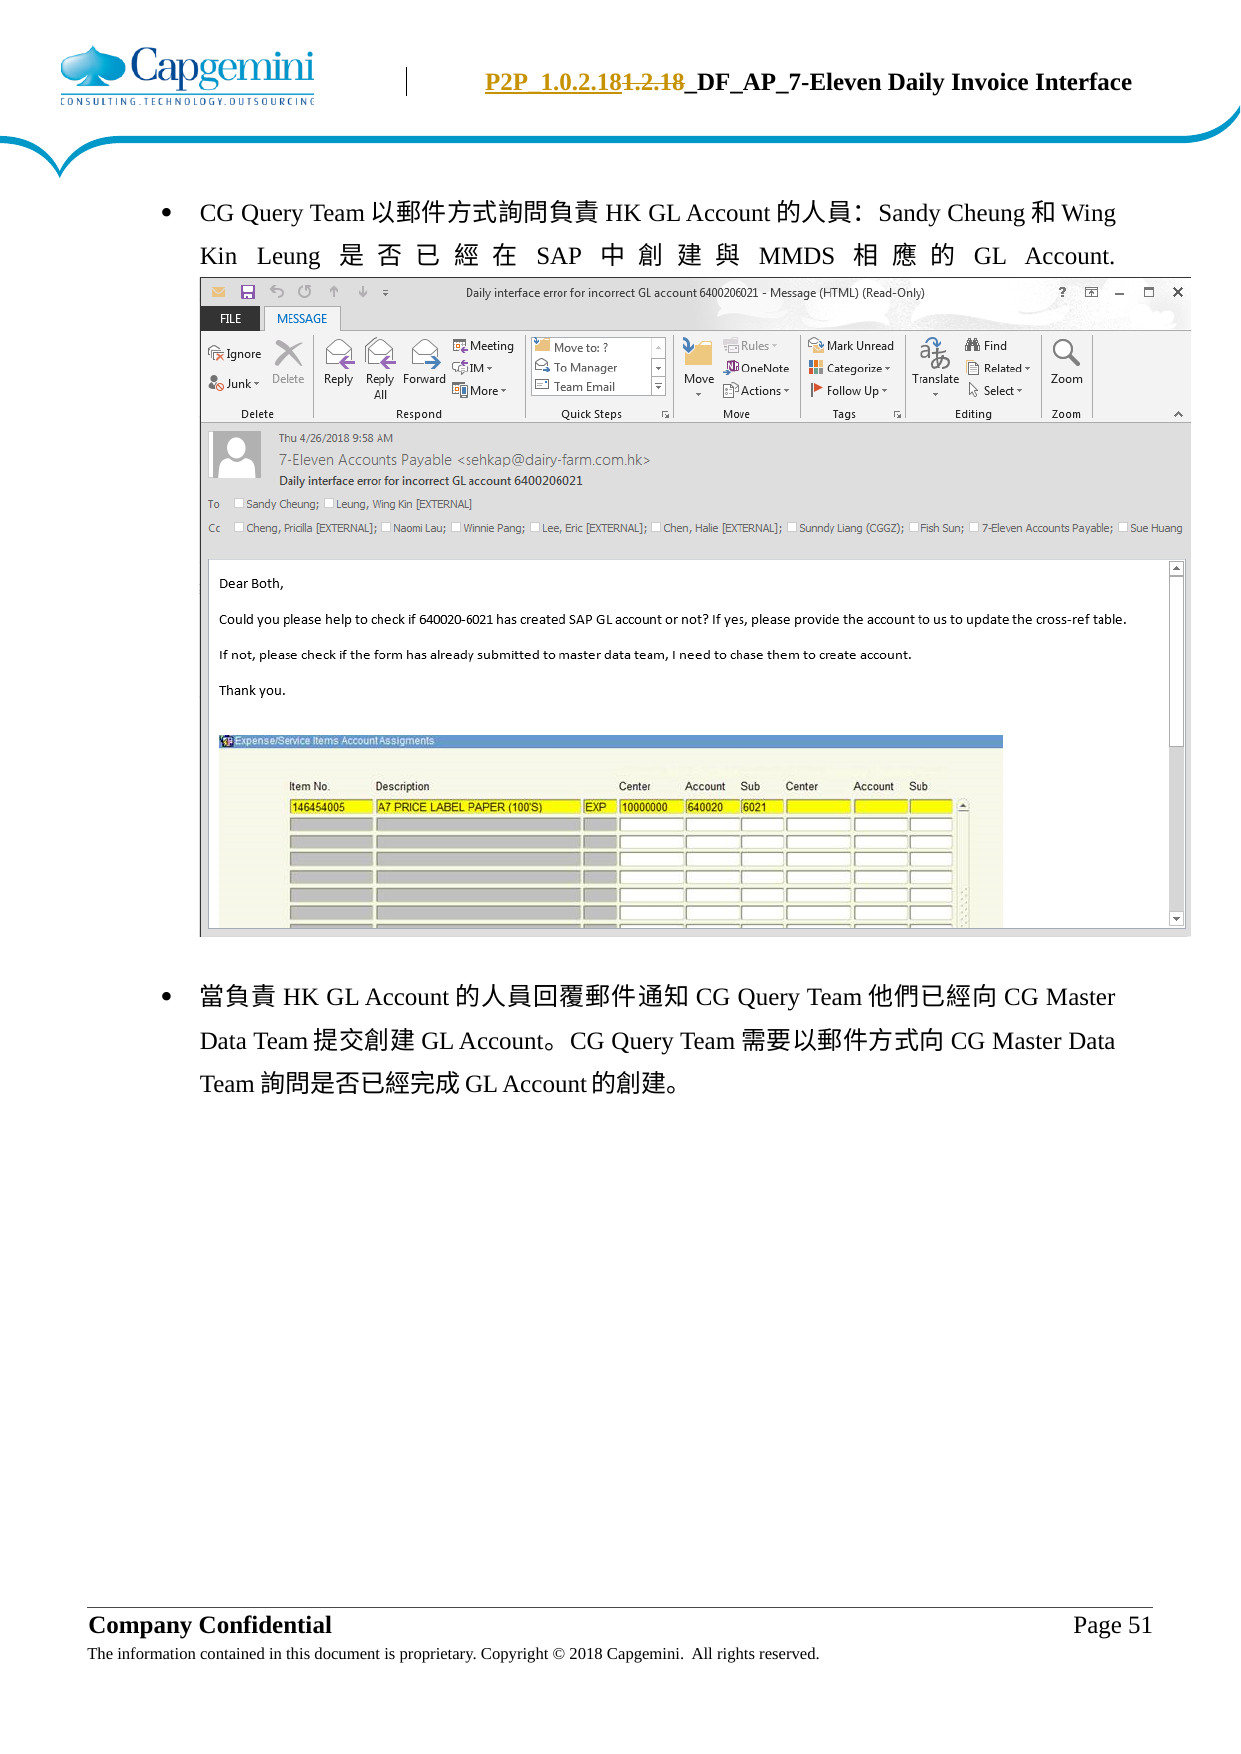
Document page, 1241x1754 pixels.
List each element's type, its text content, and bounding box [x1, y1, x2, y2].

picture [61, 45, 314, 105]
list 當負責HK GL Account的人員回覆郵件通知CG Query Team他們已經向CG Master Data Team提交創建GL Account。CG Query Team需要以郵件方式向CG Master Data Team詢問是否已經完成GL Account的創建。 [162, 977, 1116, 1100]
picture [199, 277, 1191, 937]
